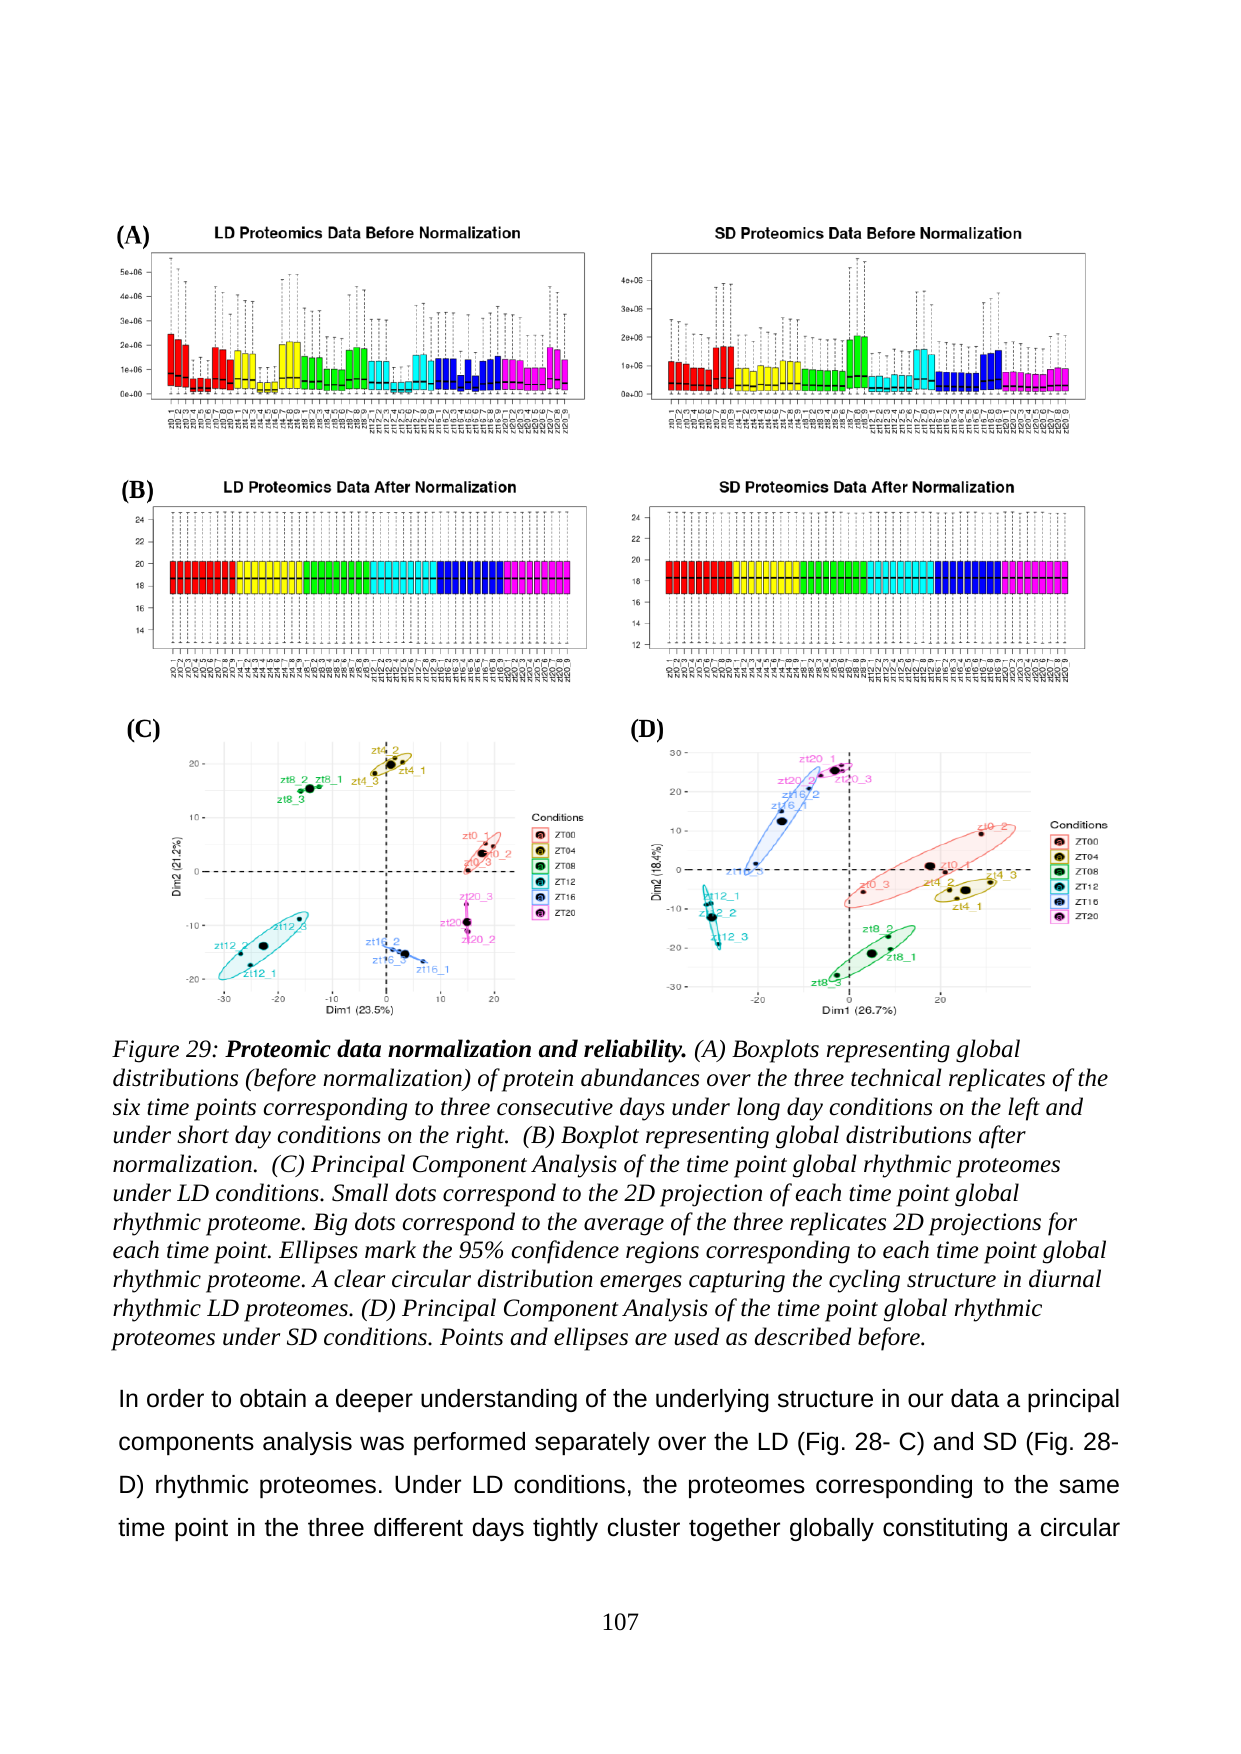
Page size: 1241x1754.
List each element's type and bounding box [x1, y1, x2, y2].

picture [112, 202, 1114, 1034]
text [118, 176, 1122, 1542]
